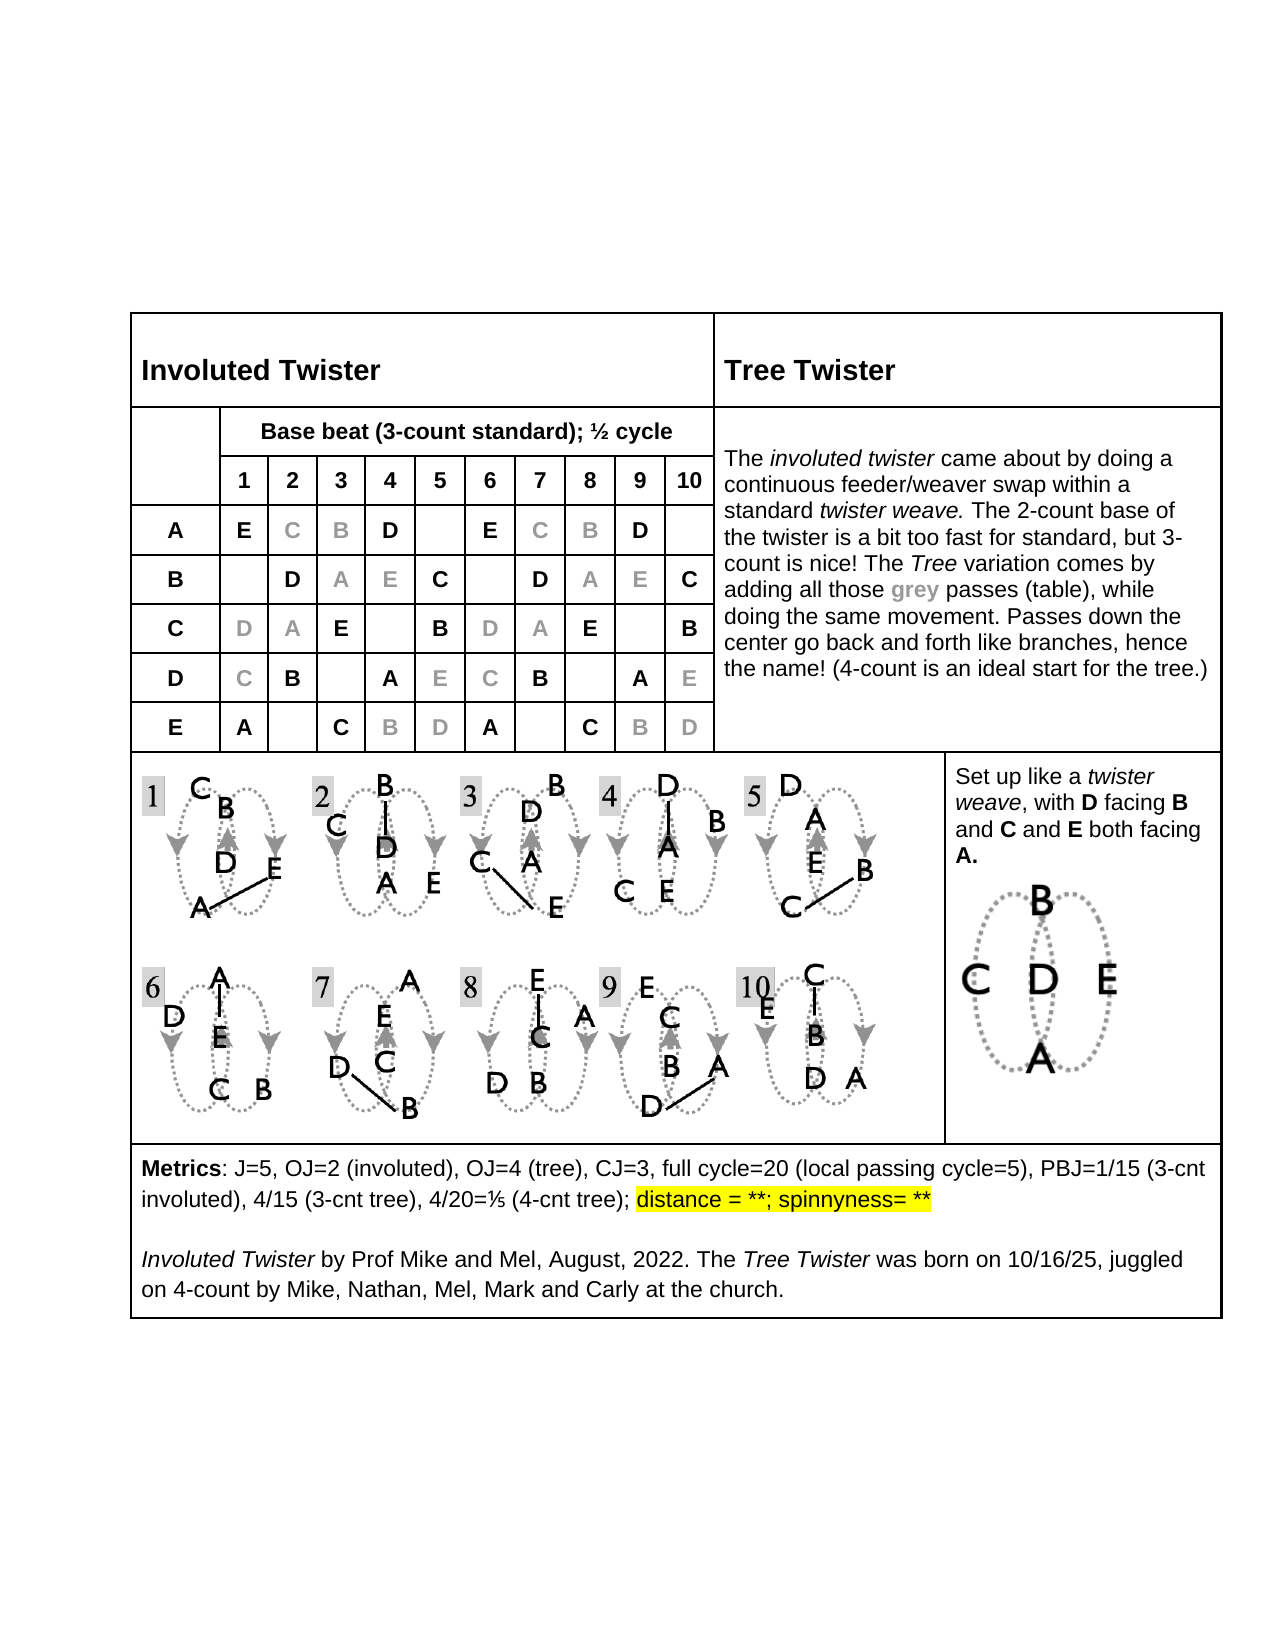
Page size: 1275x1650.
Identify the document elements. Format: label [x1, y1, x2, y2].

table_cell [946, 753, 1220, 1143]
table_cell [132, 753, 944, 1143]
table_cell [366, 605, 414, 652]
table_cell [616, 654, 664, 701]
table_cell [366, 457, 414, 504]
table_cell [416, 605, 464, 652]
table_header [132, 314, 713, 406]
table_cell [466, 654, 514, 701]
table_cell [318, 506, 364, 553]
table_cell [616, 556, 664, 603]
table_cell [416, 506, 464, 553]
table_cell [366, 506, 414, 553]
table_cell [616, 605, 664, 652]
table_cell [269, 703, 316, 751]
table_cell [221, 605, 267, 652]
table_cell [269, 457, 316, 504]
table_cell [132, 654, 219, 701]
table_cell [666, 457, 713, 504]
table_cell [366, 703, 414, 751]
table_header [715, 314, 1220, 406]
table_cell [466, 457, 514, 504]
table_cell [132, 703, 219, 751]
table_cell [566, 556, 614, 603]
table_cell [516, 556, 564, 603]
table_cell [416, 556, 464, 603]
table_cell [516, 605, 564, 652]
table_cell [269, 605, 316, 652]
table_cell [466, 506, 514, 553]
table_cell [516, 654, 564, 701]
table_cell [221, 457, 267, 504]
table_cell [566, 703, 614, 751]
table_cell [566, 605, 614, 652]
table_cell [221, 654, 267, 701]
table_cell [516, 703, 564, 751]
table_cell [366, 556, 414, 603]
picture [141, 763, 878, 1129]
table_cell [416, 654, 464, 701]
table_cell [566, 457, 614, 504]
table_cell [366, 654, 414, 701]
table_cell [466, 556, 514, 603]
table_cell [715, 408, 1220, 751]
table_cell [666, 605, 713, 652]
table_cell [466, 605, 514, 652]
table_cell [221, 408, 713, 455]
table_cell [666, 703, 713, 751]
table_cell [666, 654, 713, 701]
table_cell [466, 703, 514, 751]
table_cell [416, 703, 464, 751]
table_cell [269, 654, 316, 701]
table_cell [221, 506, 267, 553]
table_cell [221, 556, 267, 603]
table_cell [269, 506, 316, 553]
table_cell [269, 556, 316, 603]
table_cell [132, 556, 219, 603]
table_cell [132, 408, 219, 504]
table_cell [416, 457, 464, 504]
picture [955, 868, 1124, 1088]
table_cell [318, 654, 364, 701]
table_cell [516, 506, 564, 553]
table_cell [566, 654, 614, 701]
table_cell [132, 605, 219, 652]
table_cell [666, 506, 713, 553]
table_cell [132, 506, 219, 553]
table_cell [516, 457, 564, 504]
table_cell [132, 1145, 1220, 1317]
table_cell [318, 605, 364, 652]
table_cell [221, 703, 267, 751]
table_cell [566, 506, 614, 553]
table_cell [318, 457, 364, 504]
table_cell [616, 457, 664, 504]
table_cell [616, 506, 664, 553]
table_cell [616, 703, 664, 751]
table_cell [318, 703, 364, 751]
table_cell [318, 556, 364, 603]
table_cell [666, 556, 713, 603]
